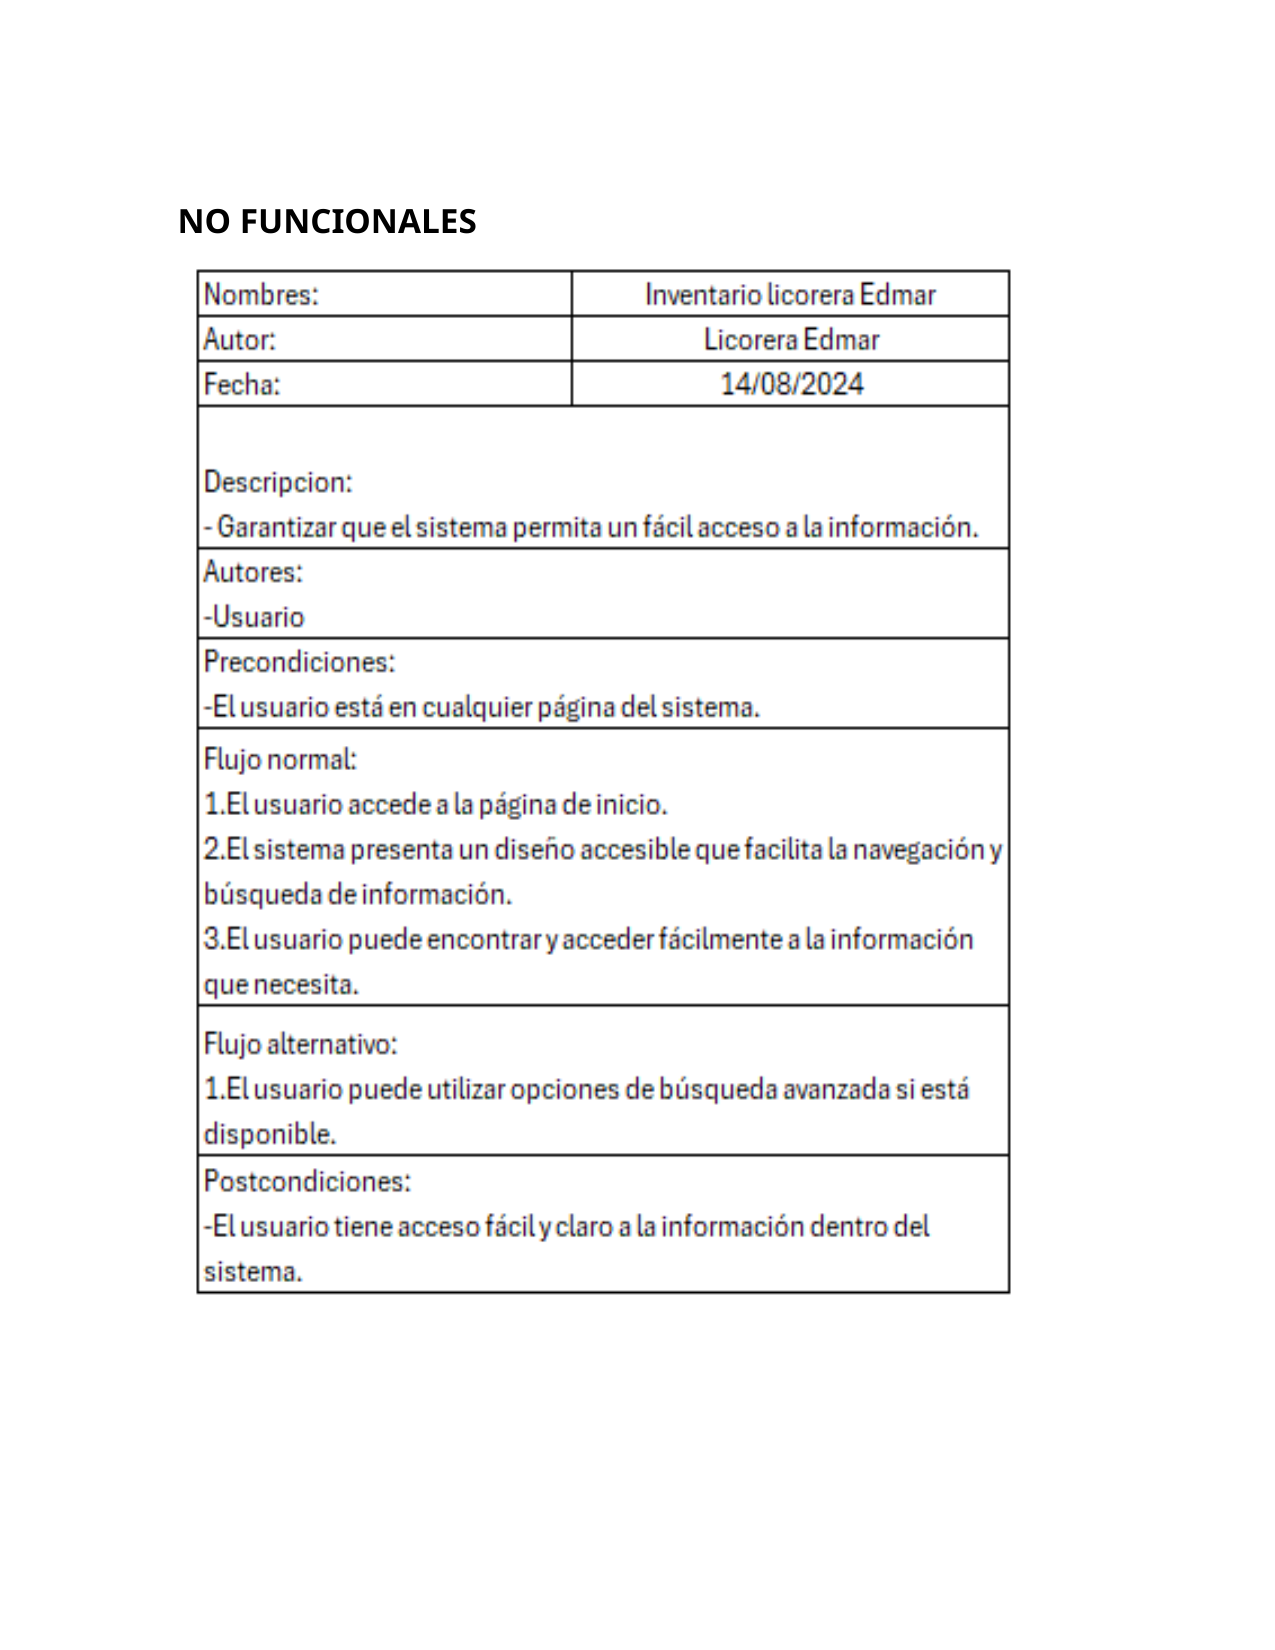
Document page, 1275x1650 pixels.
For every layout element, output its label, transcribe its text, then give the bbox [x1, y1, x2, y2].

text NO FUNCIONALES [177, 198, 1098, 243]
picture [177, 263, 1038, 1297]
